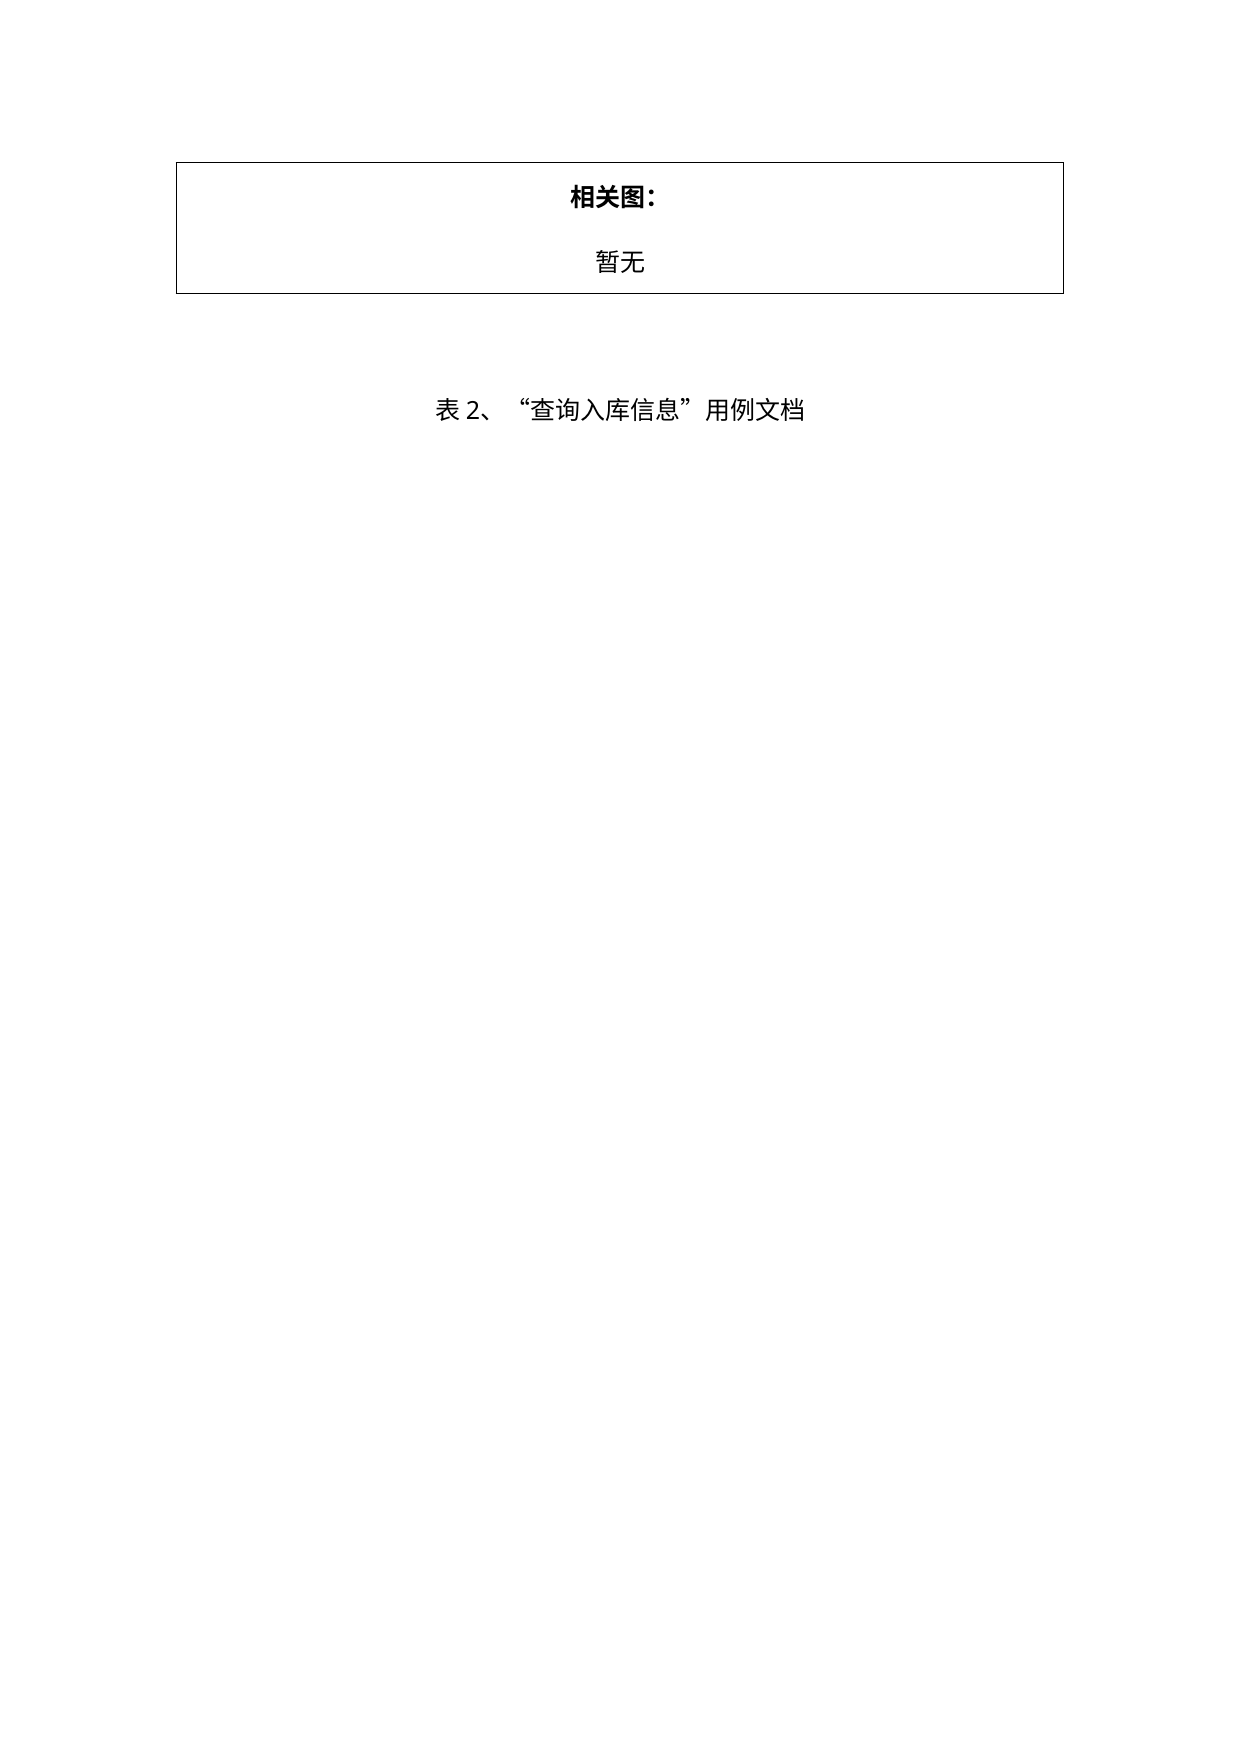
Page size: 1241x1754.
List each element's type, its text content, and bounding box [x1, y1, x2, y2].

text 表2、“查询入库信息”用例文档 [187, 376, 1053, 441]
table_cell 相关图： 暂无 [177, 163, 1063, 293]
